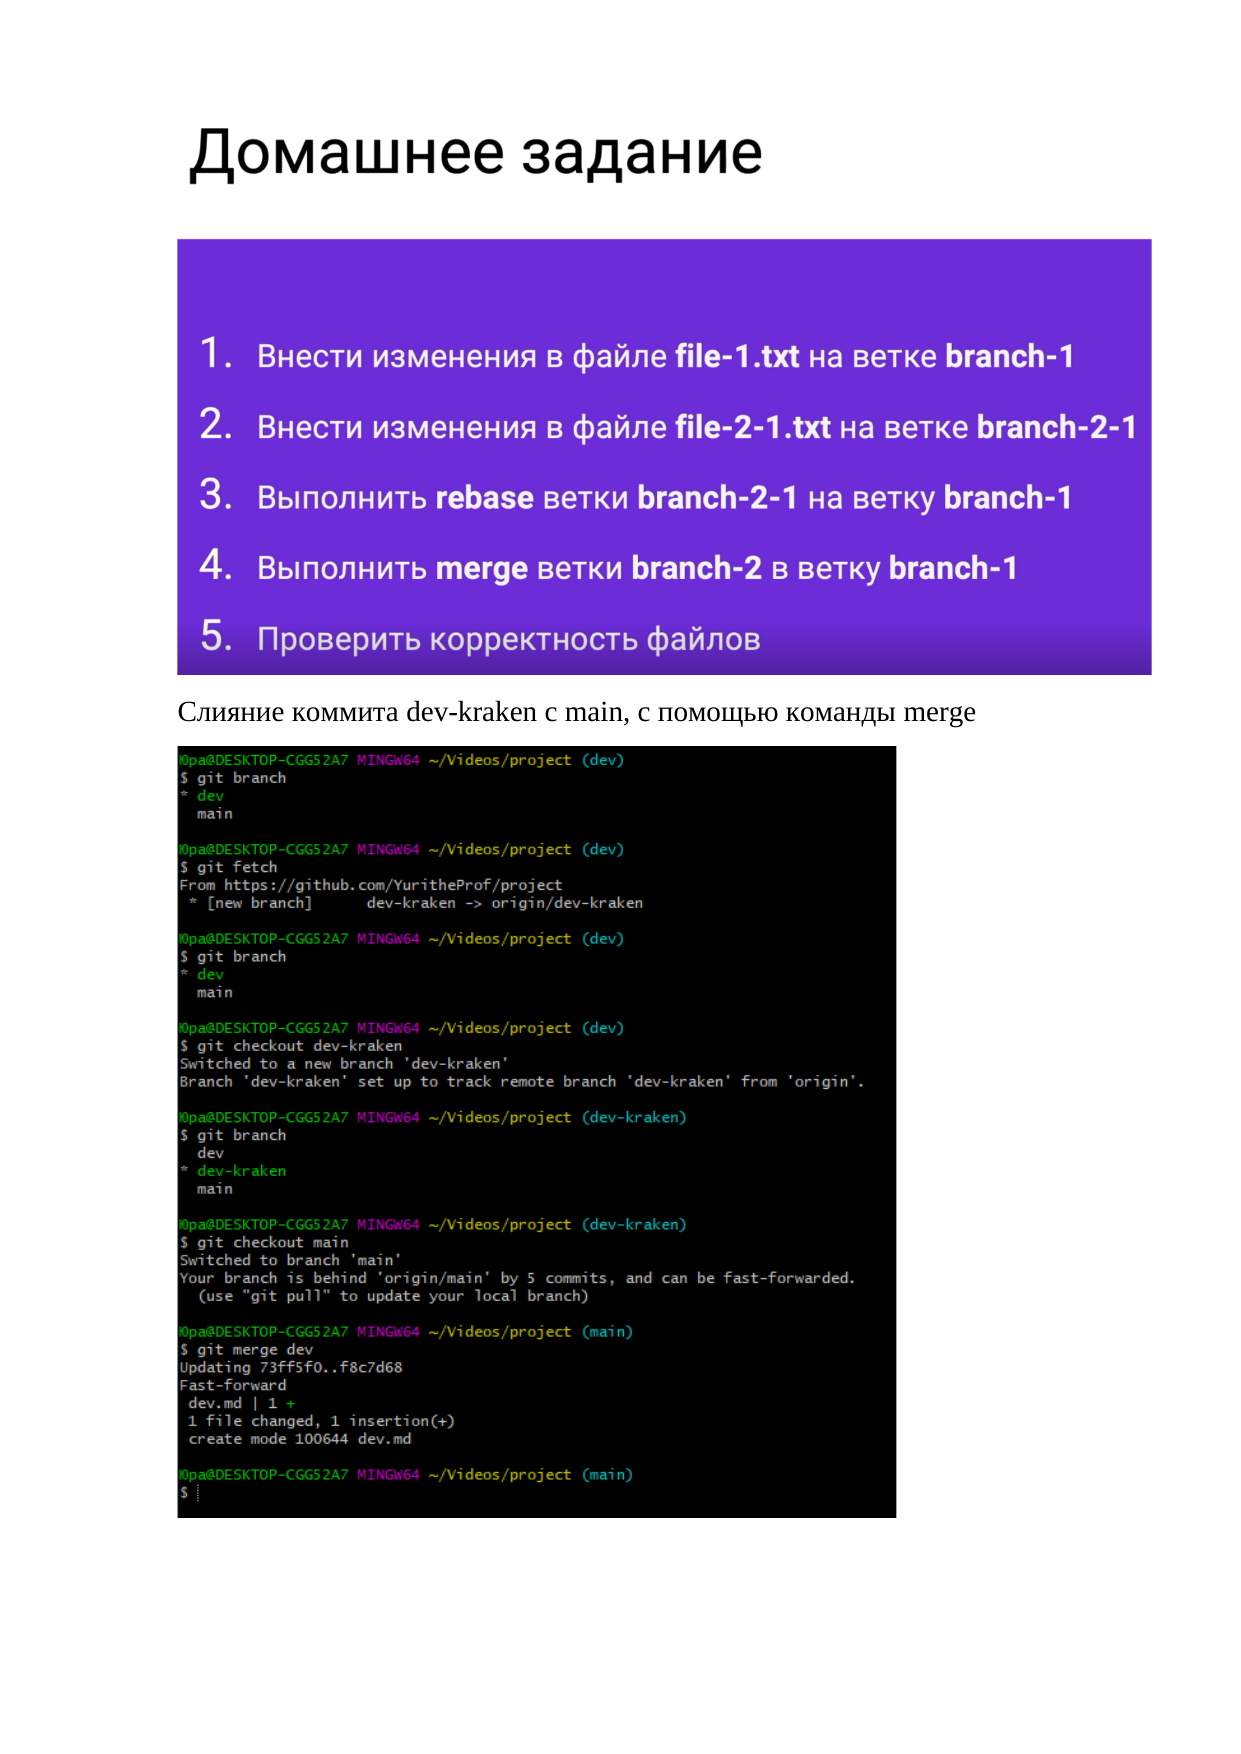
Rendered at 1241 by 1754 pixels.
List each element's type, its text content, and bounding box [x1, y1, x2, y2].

picture [177, 746, 897, 1518]
text Слияние коммита dev-kraken с main, с помощью команды merge [177, 694, 1152, 728]
picture [177, 118, 1152, 675]
